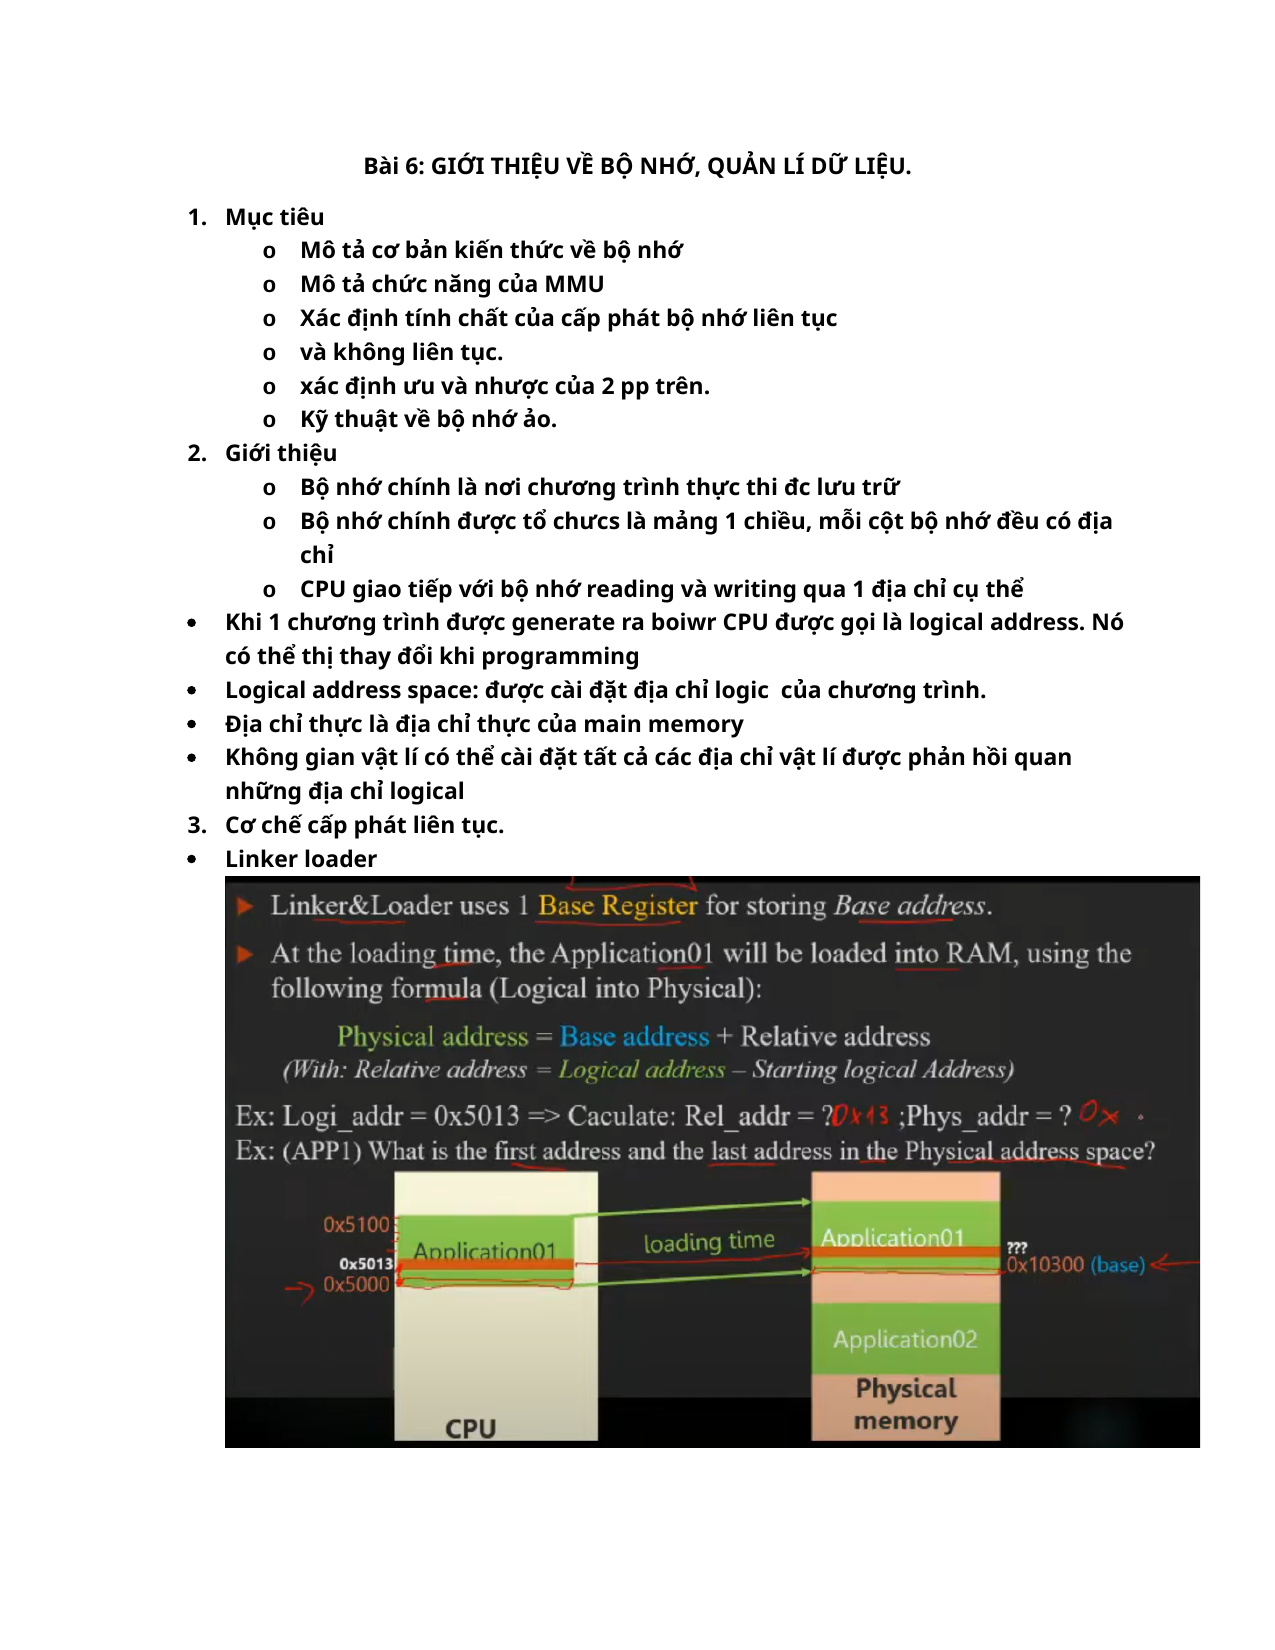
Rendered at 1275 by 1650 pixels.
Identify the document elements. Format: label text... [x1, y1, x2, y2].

list Bộ nhớ chính là nơi chương trình thực thi đc lưu trữ [262, 471, 1125, 502]
text Bài 6: GIỚI THIỆU VỀ BỘ NHỚ, QUẢN LÍ DỮ LIỆU. [150, 150, 1125, 181]
list Xác định tính chất của cấp phát bộ nhớ liên tục [262, 302, 1125, 333]
list xác định ưu và nhược của 2 pp trên. [262, 369, 1125, 401]
list Linker loader [187, 843, 1125, 874]
list Khi 1 chương trình được generate ra boiwr CPU được gọi là logical address. Nó có thể thị thay đổi khi programming [187, 606, 1125, 671]
picture [225, 876, 1200, 1448]
list Bộ nhớ chính được tổ chưcs là mảng 1 chiều, mỗi cột bộ nhớ đều có địa chỉ [262, 505, 1125, 570]
list Mục tiêu [187, 200, 1125, 232]
list Logical address space: được cài đặt địa chỉ logic của chương trình. [187, 674, 1125, 705]
list Giới thiệu [187, 437, 1125, 468]
list Mô tả chức năng của MMU [262, 268, 1125, 299]
list Không gian vật lí có thể cài đặt tất cả các địa chỉ vật lí được phản hồi quan những địa chỉ logical [187, 741, 1125, 806]
list Cơ chế cấp phát liên tục. [187, 809, 1125, 840]
list Mô tả cơ bản kiến thức về bộ nhớ [262, 234, 1125, 266]
list Kỹ thuật về bộ nhớ ảo. [262, 403, 1125, 435]
list Địa chỉ thực là địa chỉ thực của main memory [187, 708, 1125, 739]
list và không liên tục. [262, 336, 1125, 367]
list CPU giao tiếp với bộ nhớ reading và writing qua 1 địa chỉ cụ thể [262, 572, 1125, 604]
